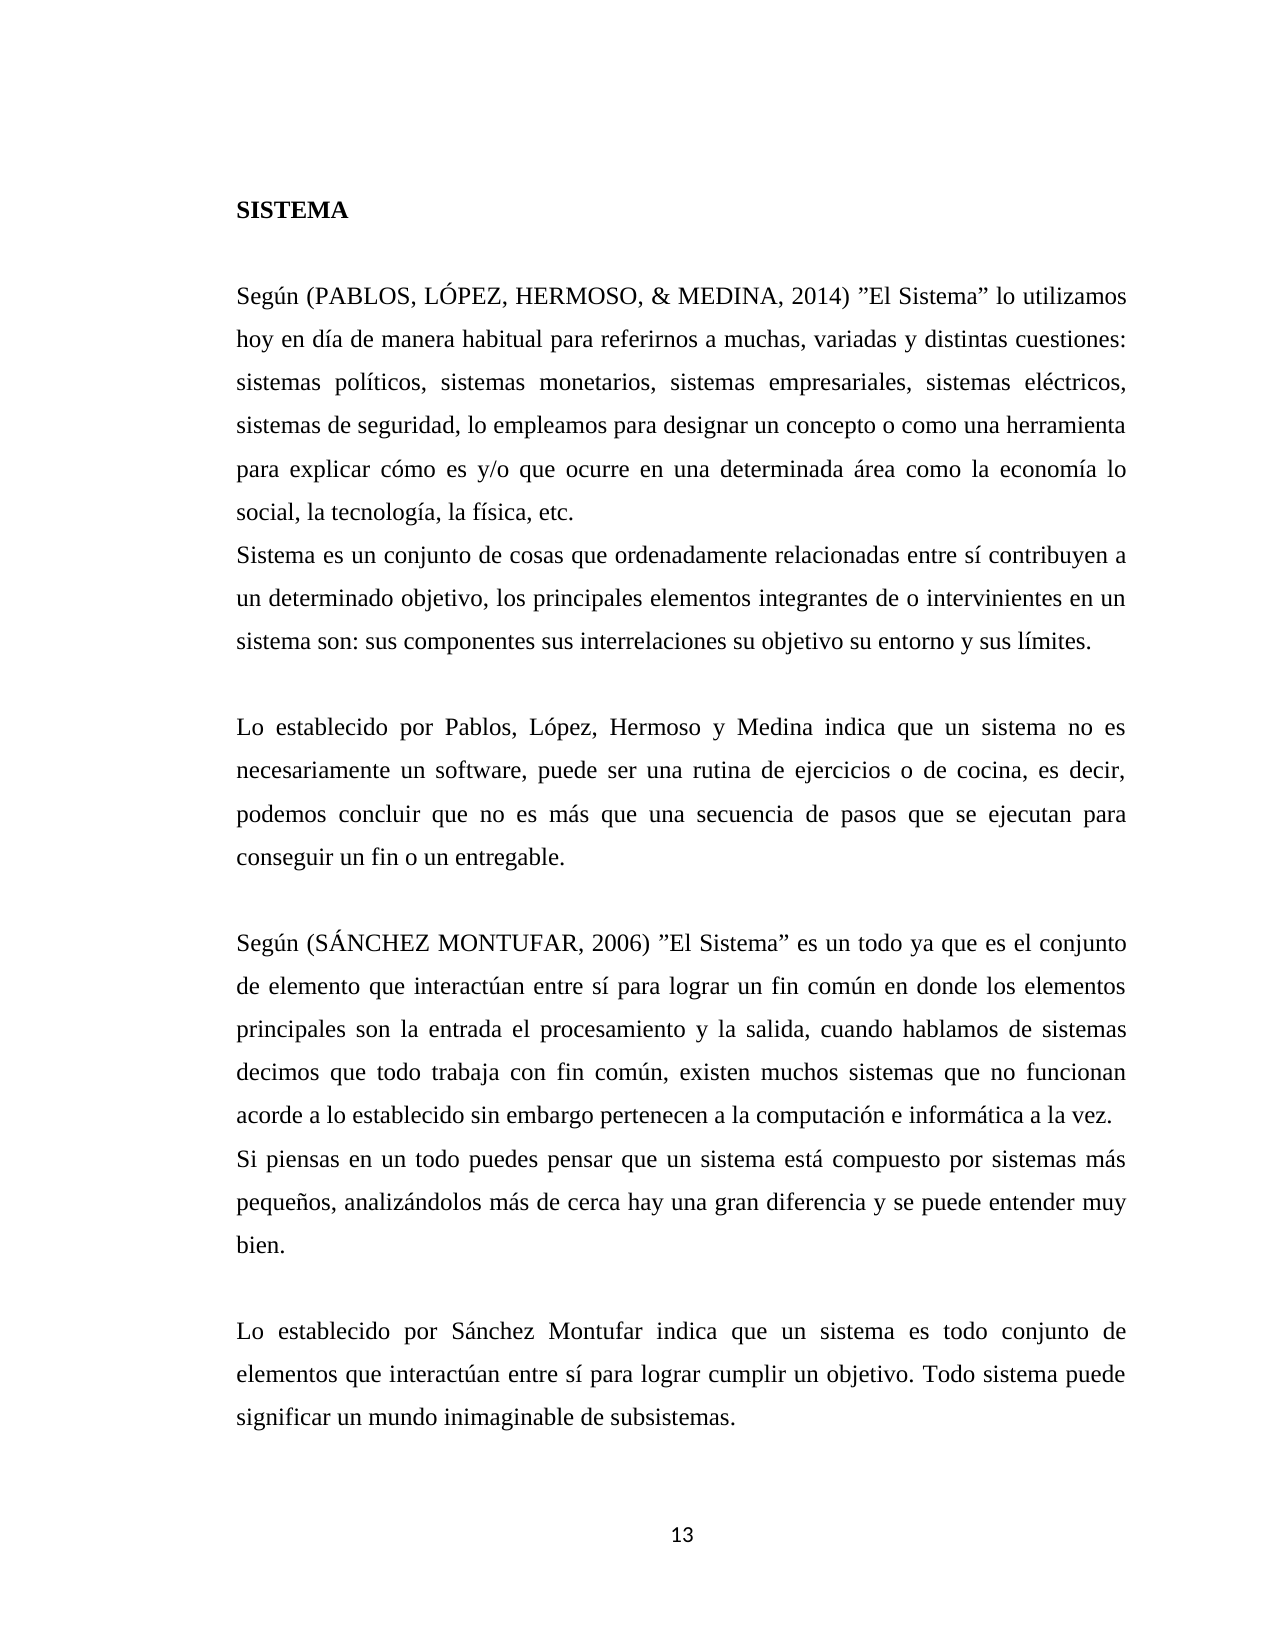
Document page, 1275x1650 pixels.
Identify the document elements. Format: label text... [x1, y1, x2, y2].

text Lo establecido por Sánchez Montufar indica que un sistema es todo conjunto de elementos que interactúan entre sí para lograr cumplir un objetivo. Todo sistema puede significar un mundo inimaginable de subsistemas. [236, 1316, 1127, 1431]
subtitle SISTEMA [236, 195, 1127, 224]
text Según ”El Sistema” es un todo ya que es el conjunto de elemento que interactúan entre sí para lograr un fin común en donde los elementos principales son la entrada el procesamiento y la salida, cuando hablamos de sistemas decimos que todo trabaja con fin común, existen muchos sistemas que no funcionan acorde a lo establecido sin embargo pertenecen a la computación e informática a la vez. [236, 928, 1127, 1129]
text Sistema es un conjunto de cosas que ordenadamente relacionadas entre sí contribuyen a un determinado objetivo, los principales elementos integrantes de o intervinientes en un sistema son: sus componentes sus interrelaciones su objetivo su entorno y sus límites. [236, 540, 1127, 655]
text Según ”El Sistema” lo utilizamos hoy en día de manera habitual para referirnos a muchas, variadas y distintas cuestiones: sistemas políticos, sistemas monetarios, sistemas empresariales, sistemas eléctricos, sistemas de seguridad, lo empleamos para designar un concepto o como una herramienta para explicar cómo es y/o que ocurre en una determinada área como la economía lo social, la tecnología, la física, etc. [236, 281, 1127, 526]
text Si piensas en un todo puedes pensar que un sistema está compuesto por sistemas más pequeños, analizándolos más de cerca hay una gran diferencia y se puede entender muy bien. [236, 1144, 1127, 1259]
text Lo establecido por Pablos, López, Hermoso y Medina indica que un sistema no es necesariamente un software, puede ser una rutina de ejercicios o de cocina, es decir, podemos concluir que no es más que una secuencia de pasos que se ejecutan para conseguir un fin o un entregable. [236, 712, 1127, 871]
